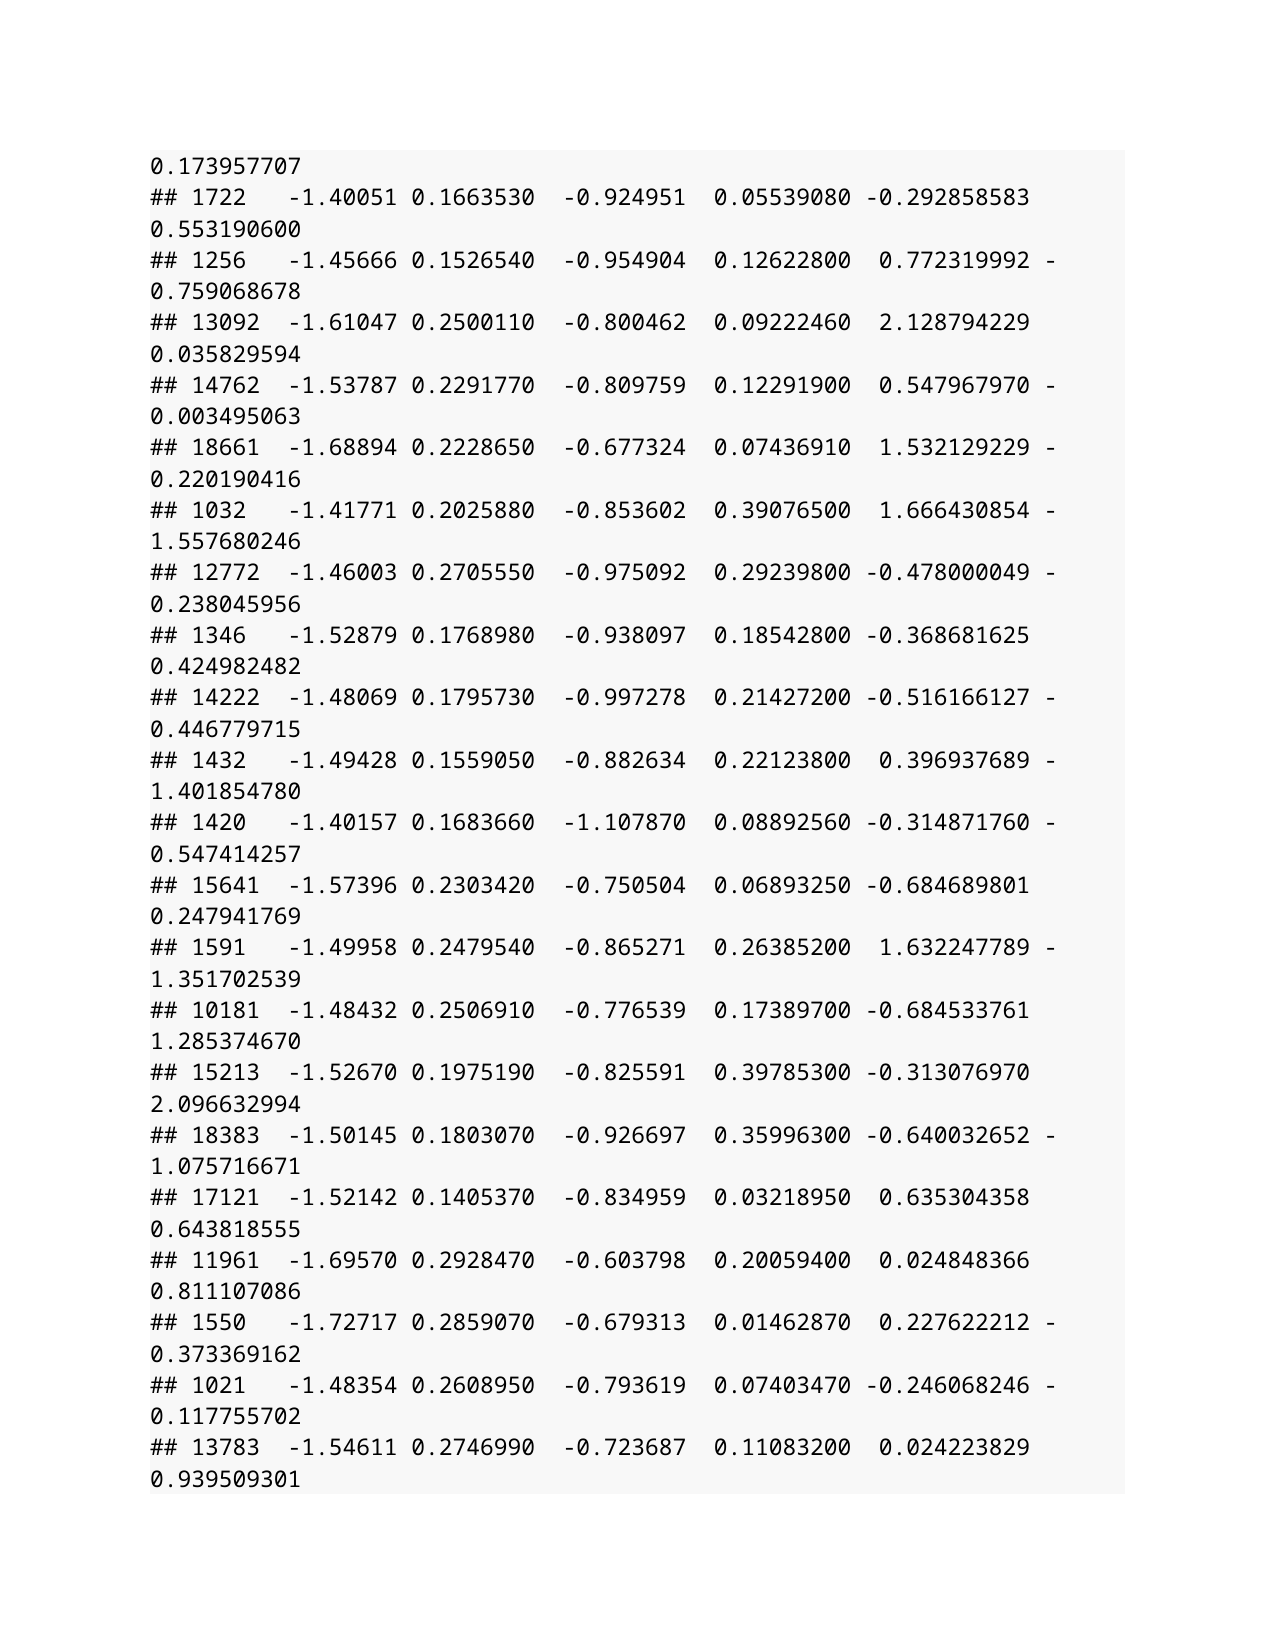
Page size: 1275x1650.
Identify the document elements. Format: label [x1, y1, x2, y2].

text [150, 150, 1125, 1494]
